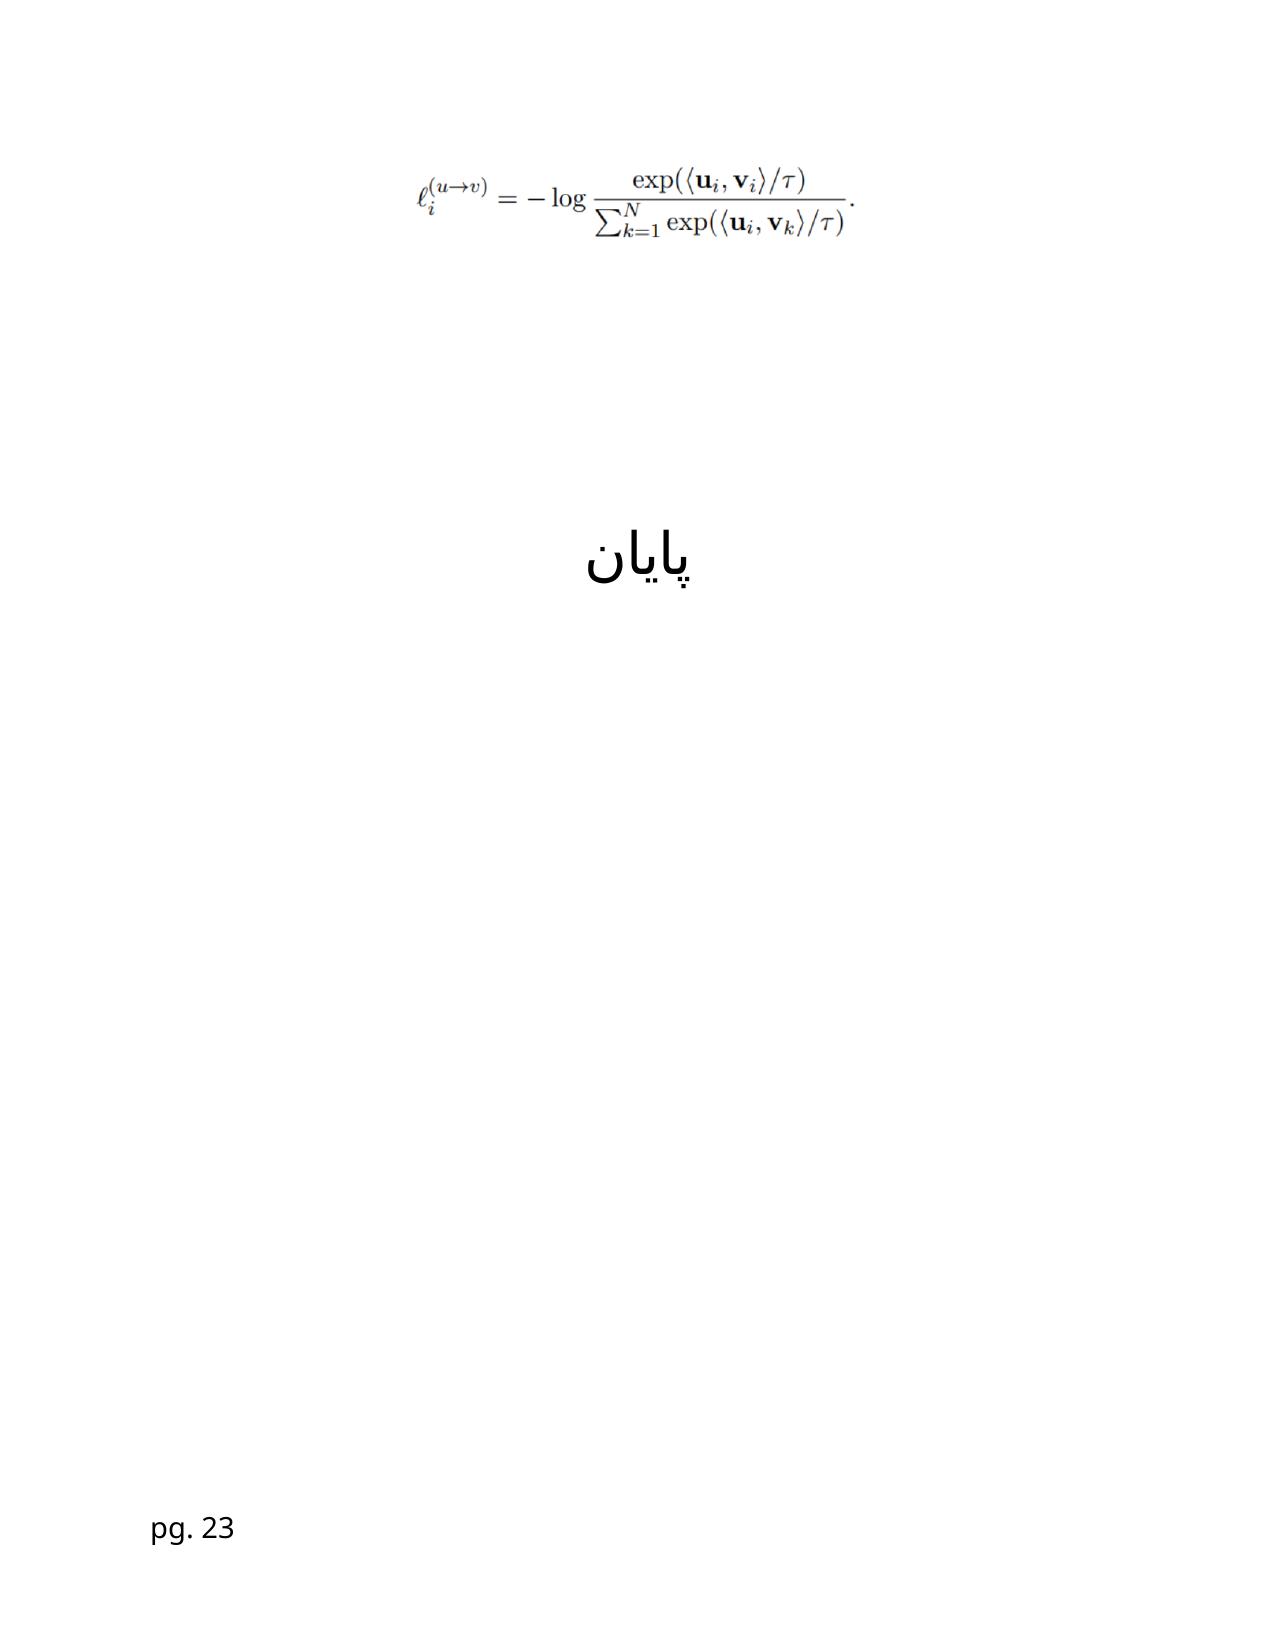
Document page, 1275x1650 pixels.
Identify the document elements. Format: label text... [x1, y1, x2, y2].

title پایان [150, 520, 1125, 587]
picture [411, 150, 864, 267]
